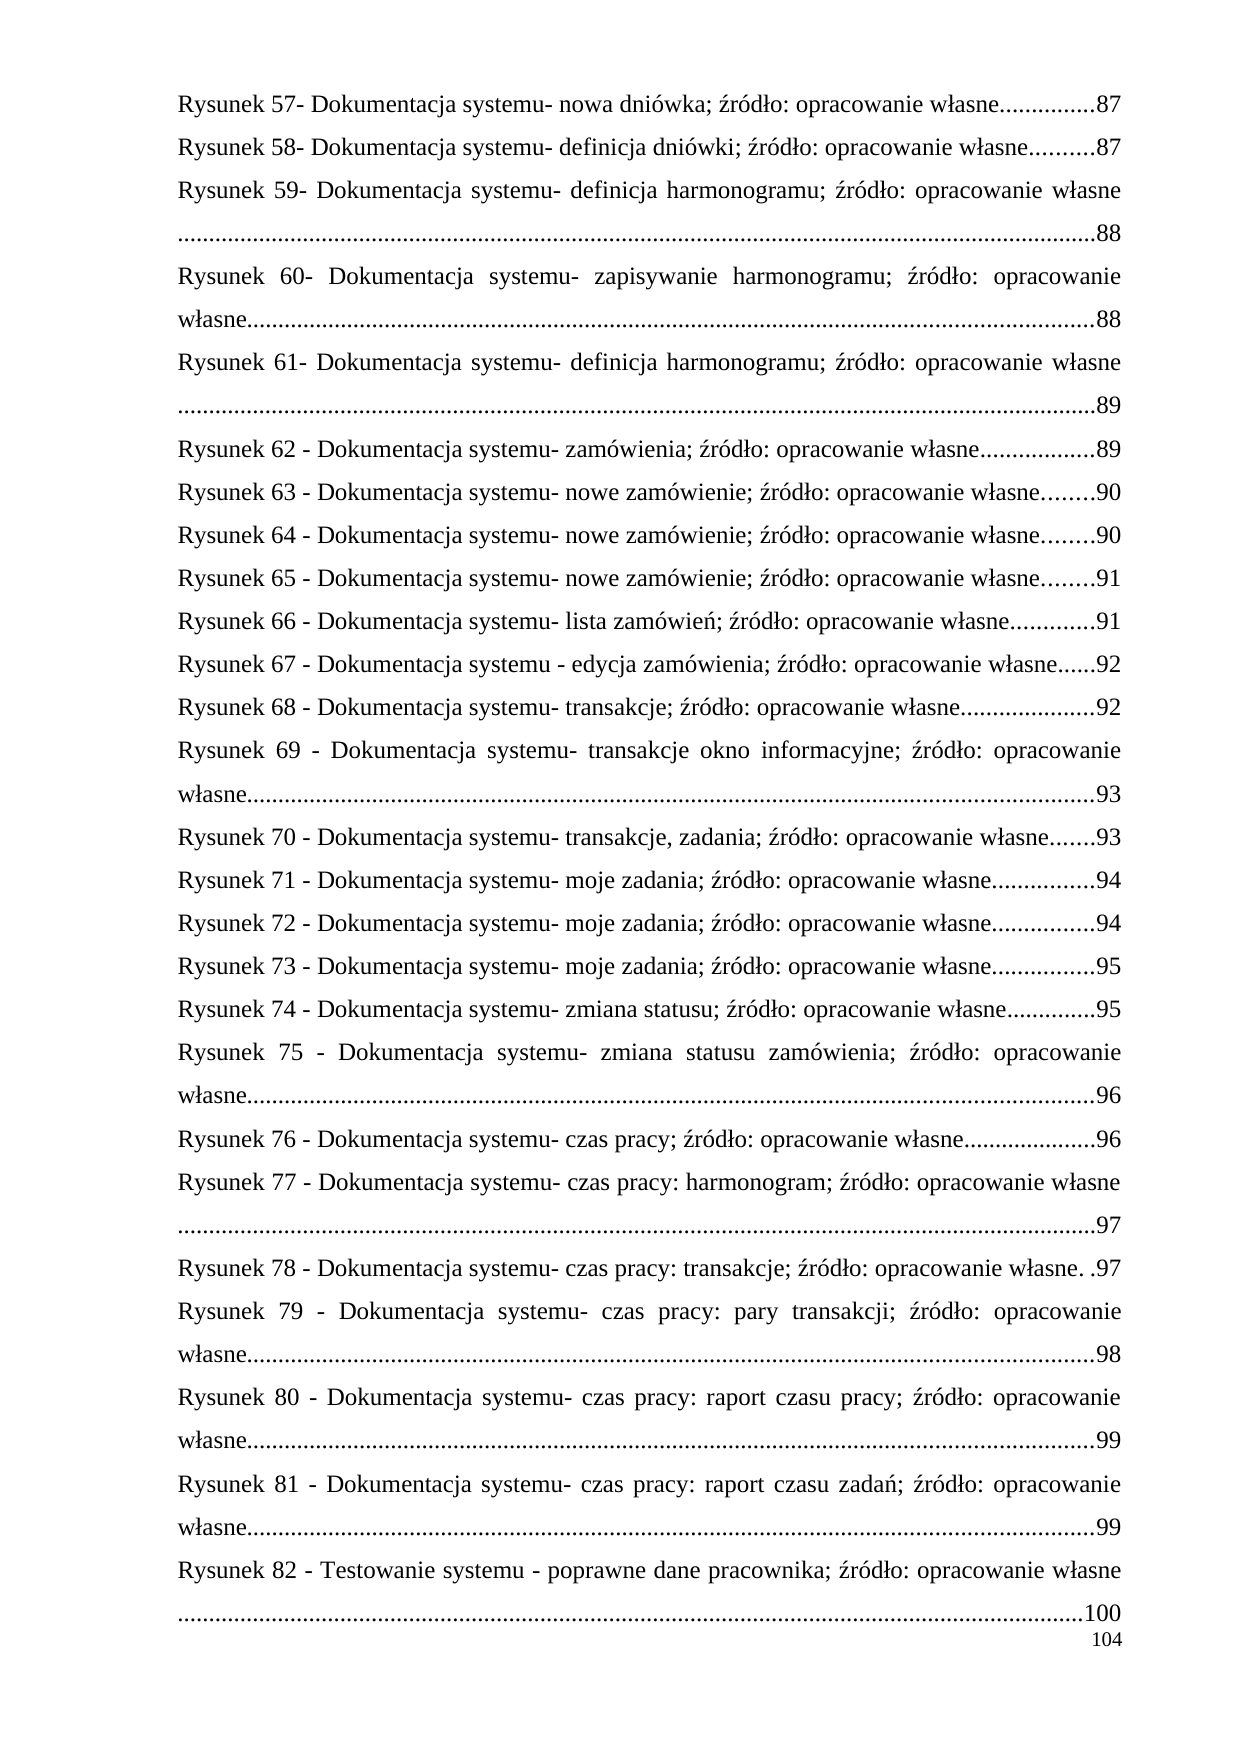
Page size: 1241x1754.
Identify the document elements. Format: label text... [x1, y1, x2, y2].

text Rysunek 78 - Dokumentacja systemu- czas pracy: transakcje; źródło: opracowanie własne 97 [177, 1253, 1122, 1282]
text Rysunek 68 - Dokumentacja systemu- transakcje; źródło: opracowanie własne 92 [177, 692, 1122, 721]
text Rysunek 67 - Dokumentacja systemu - edycja zamówienia; źródło: opracowanie własne 92 [177, 649, 1122, 678]
text Rysunek 77 - Dokumentacja systemu- czas pracy: harmonogram; źródło: opracowanie własne 97 [177, 1167, 1122, 1239]
text Rysunek 79 - Dokumentacja systemu- czas pracy: pary transakcji; źródło: opracowanie własne 98 [177, 1296, 1122, 1368]
text Rysunek 69 - Dokumentacja systemu- transakcje okno informacyjne; źródło: opracowanie własne 93 [177, 736, 1122, 807]
text Rysunek 57- Dokumentacja systemu- nowa dniówka; źródło: opracowanie własne 87 [177, 89, 1122, 117]
text Rysunek 63 - Dokumentacja systemu- nowe zamówienie; źródło: opracowanie własne 90 [177, 477, 1122, 506]
text Rysunek 66 - Dokumentacja systemu- lista zamówień; źródło: opracowanie własne 91 [177, 606, 1122, 635]
text Rysunek 76 - Dokumentacja systemu- czas pracy; źródło: opracowanie własne 96 [177, 1124, 1122, 1152]
text Rysunek 74 - Dokumentacja systemu- zmiana statusu; źródło: opracowanie własne 95 [177, 994, 1122, 1023]
text Rysunek 71 - Dokumentacja systemu- moje zadania; źródło: opracowanie własne 94 [177, 865, 1122, 894]
text Rysunek 58- Dokumentacja systemu- definicja dniówki; źródło: opracowanie własne 87 [177, 132, 1122, 161]
text Rysunek 61- Dokumentacja systemu- definicja harmonogramu; źródło: opracowanie własne 89 [177, 347, 1122, 419]
text Rysunek 60- Dokumentacja systemu- zapisywanie harmonogramu; źródło: opracowanie własne 88 [177, 261, 1122, 333]
text Rysunek 81 - Dokumentacja systemu- czas pracy: raport czasu zadań; źródło: opracowanie własne 99 [177, 1469, 1122, 1541]
text Rysunek 64 - Dokumentacja systemu- nowe zamówienie; źródło: opracowanie własne 90 [177, 520, 1122, 549]
text Rysunek 80 - Dokumentacja systemu- czas pracy: raport czasu pracy; źródło: opracowanie własne 99 [177, 1382, 1122, 1454]
text Rysunek 70 - Dokumentacja systemu- transakcje, zadania; źródło: opracowanie własne 93 [177, 822, 1122, 851]
text Rysunek 59- Dokumentacja systemu- definicja harmonogramu; źródło: opracowanie własne 88 [177, 175, 1122, 247]
text Rysunek 75 - Dokumentacja systemu- zmiana statusu zamówienia; źródło: opracowanie własne 96 [177, 1037, 1122, 1109]
text Rysunek 73 - Dokumentacja systemu- moje zadania; źródło: opracowanie własne 95 [177, 951, 1122, 980]
text Rysunek 62 - Dokumentacja systemu- zamówienia; źródło: opracowanie własne 89 [177, 434, 1122, 462]
text Rysunek 65 - Dokumentacja systemu- nowe zamówienie; źródło: opracowanie własne 91 [177, 563, 1122, 592]
text Rysunek 72 - Dokumentacja systemu- moje zadania; źródło: opracowanie własne 94 [177, 908, 1122, 937]
text Rysunek 82 - Testowanie systemu - poprawne dane pracownika; źródło: opracowanie własne 100 [177, 1555, 1122, 1627]
